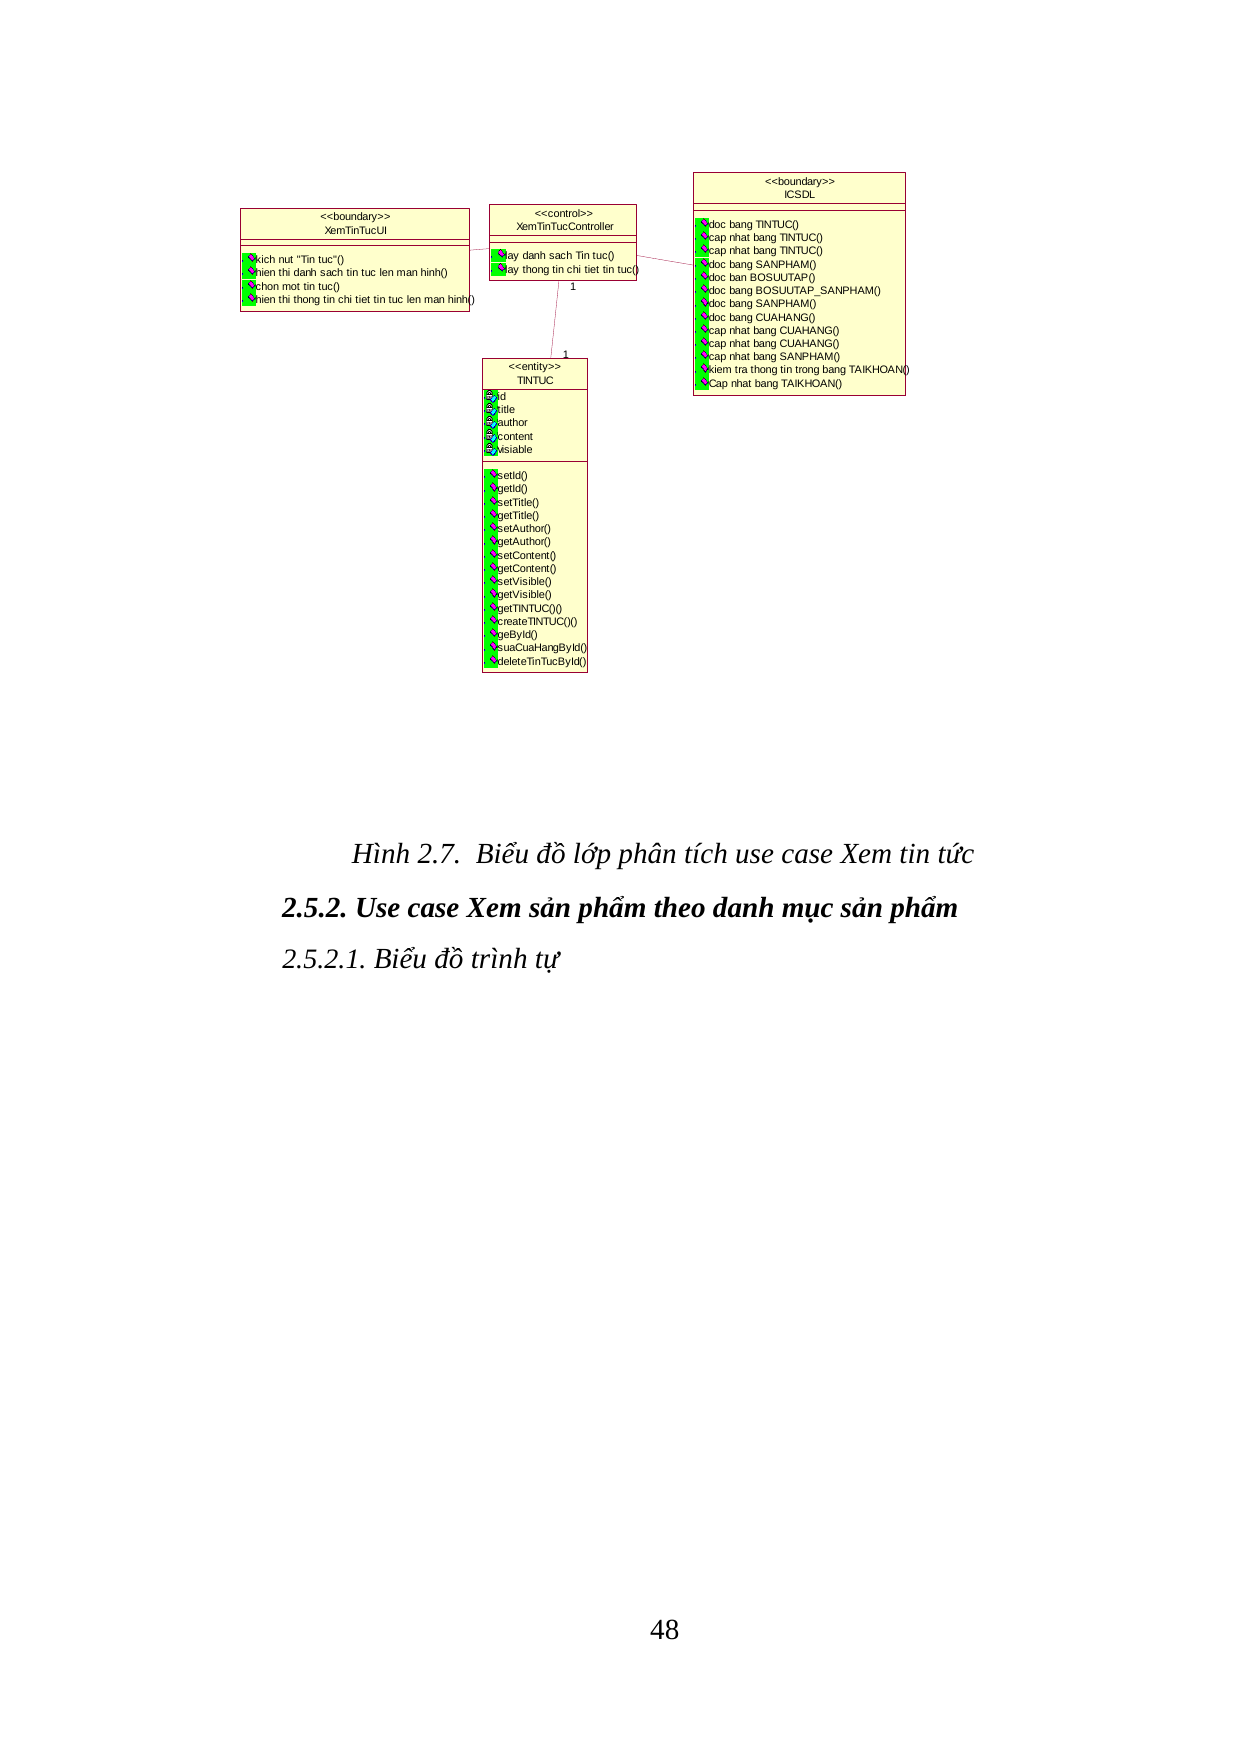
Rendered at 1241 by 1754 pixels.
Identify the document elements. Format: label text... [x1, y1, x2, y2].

text Hình 2.7. Biểu đồ lớp phân tích use case Xem tin tức [207, 836, 1122, 870]
text Use case Xem sản phẩm theo danh mục sản phẩm [282, 891, 1122, 924]
text Biểu đồ trình tự [282, 941, 1122, 974]
